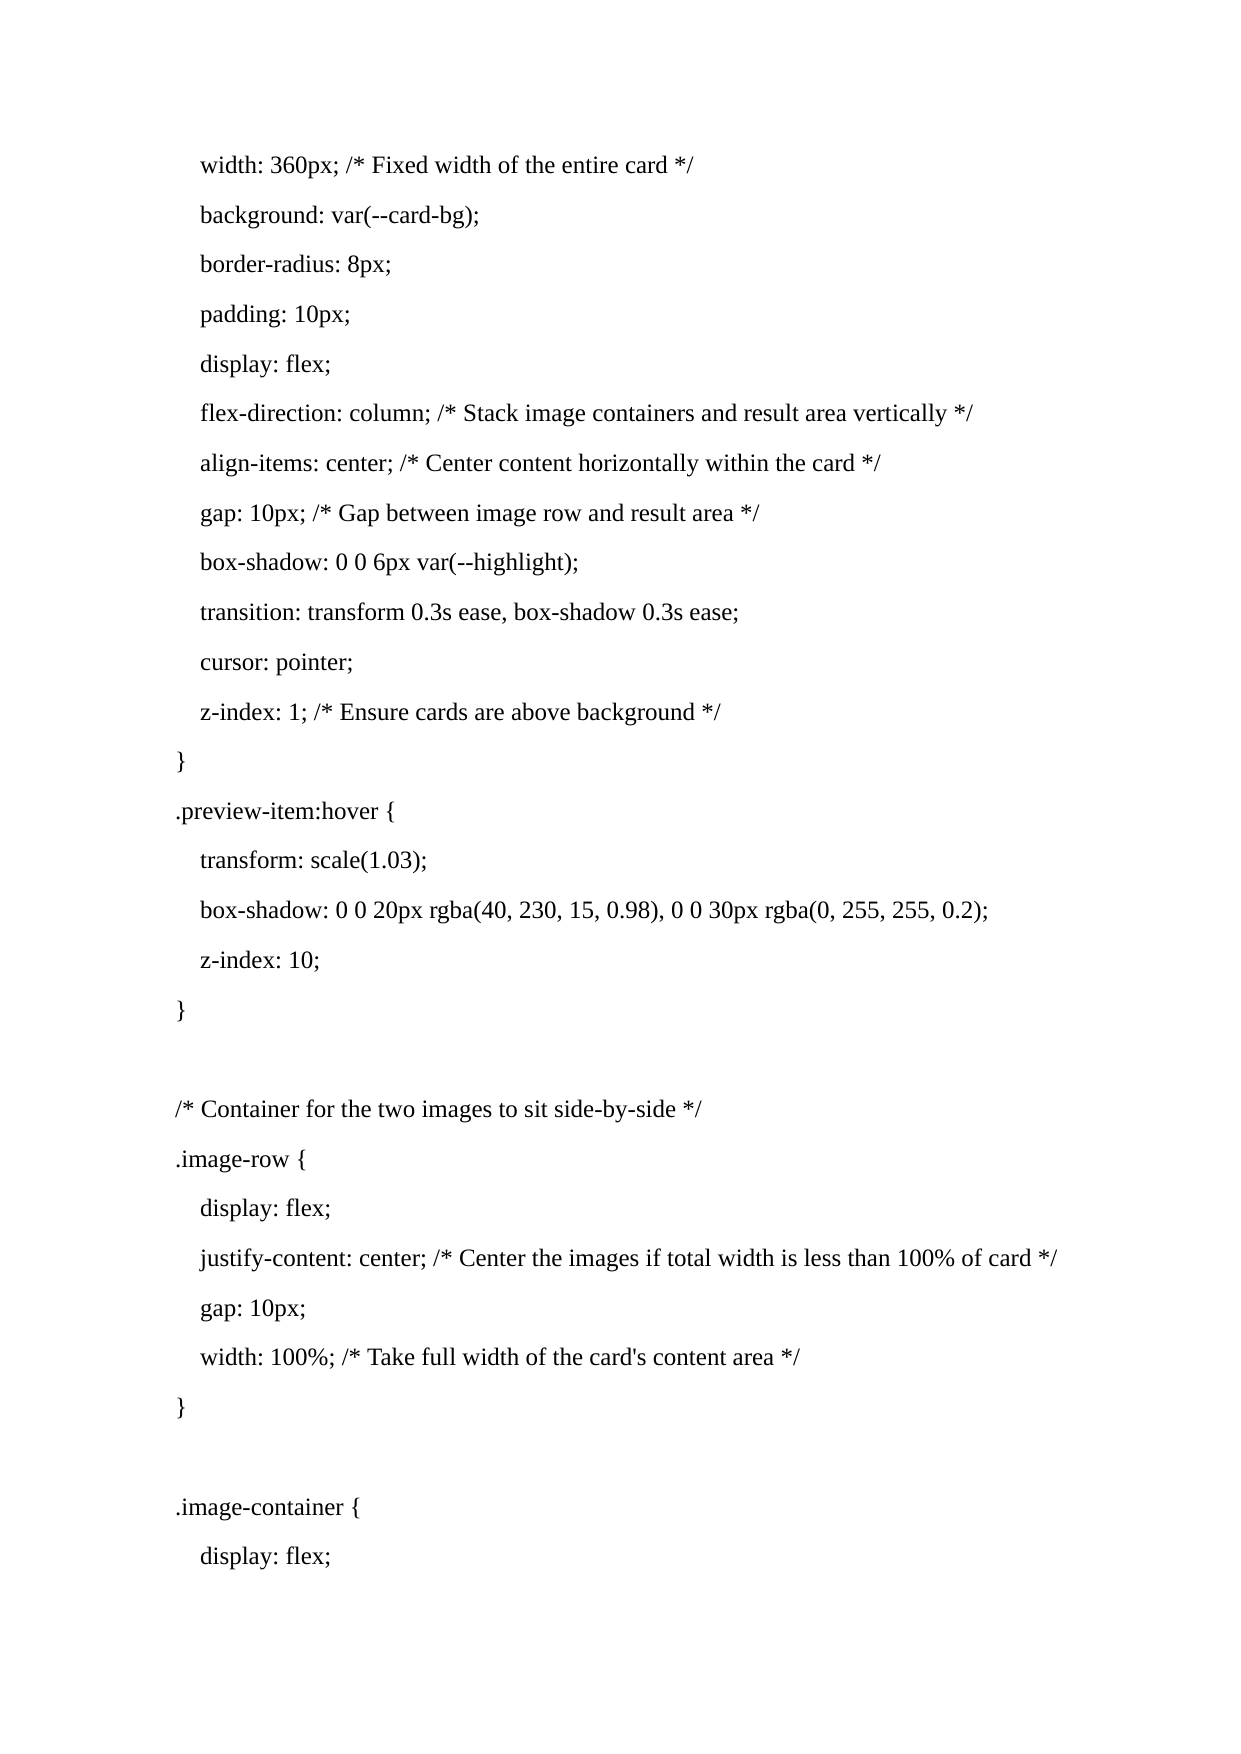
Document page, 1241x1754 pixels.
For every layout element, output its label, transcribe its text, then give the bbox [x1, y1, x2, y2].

text transition: transform 0.3s ease, box-shadow 0.3s ease; [150, 597, 1090, 626]
text border-radius: 8px; [150, 249, 1090, 278]
text width: 360px; /* Fixed width of the entire card */ [150, 150, 1090, 179]
text display: flex; [150, 1541, 1090, 1570]
text z-index: 10; [150, 945, 1090, 974]
text .image-row { [150, 1144, 1090, 1172]
text width: 100%; /* Take full width of the card's content area */ [150, 1342, 1090, 1371]
text .preview-item:hover { [150, 796, 1090, 825]
text transform: scale(1.03); [150, 846, 1090, 874]
text gap: 10px; [150, 1293, 1090, 1322]
text justify-content: center; /* Center the images if total width is less than 100% of card */ [150, 1243, 1090, 1272]
text padding: 10px; [150, 299, 1090, 328]
text z-index: 1; /* Ensure cards are above background */ [150, 697, 1090, 725]
text flex-direction: column; /* Stack image containers and result area vertically */ [150, 398, 1090, 427]
text .image-container { [150, 1492, 1090, 1520]
text gap: 10px; /* Gap between image row and result area */ [150, 498, 1090, 527]
text align-items: center; /* Center content horizontally within the card */ [150, 448, 1090, 477]
text background: var(--card-bg); [150, 200, 1090, 228]
text /* Container for the two images to sit side-by-side */ [150, 1094, 1090, 1123]
text } [150, 995, 1090, 1023]
text box-shadow: 0 0 6px var(--highlight); [150, 547, 1090, 576]
text display: flex; [150, 1193, 1090, 1222]
text display: flex; [150, 349, 1090, 377]
text } [150, 746, 1090, 775]
text cursor: pointer; [150, 647, 1090, 676]
text } [150, 1392, 1090, 1421]
text box-shadow: 0 0 20px rgba(40, 230, 15, 0.98), 0 0 30px rgba(0, 255, 255, 0.2); [150, 895, 1090, 924]
